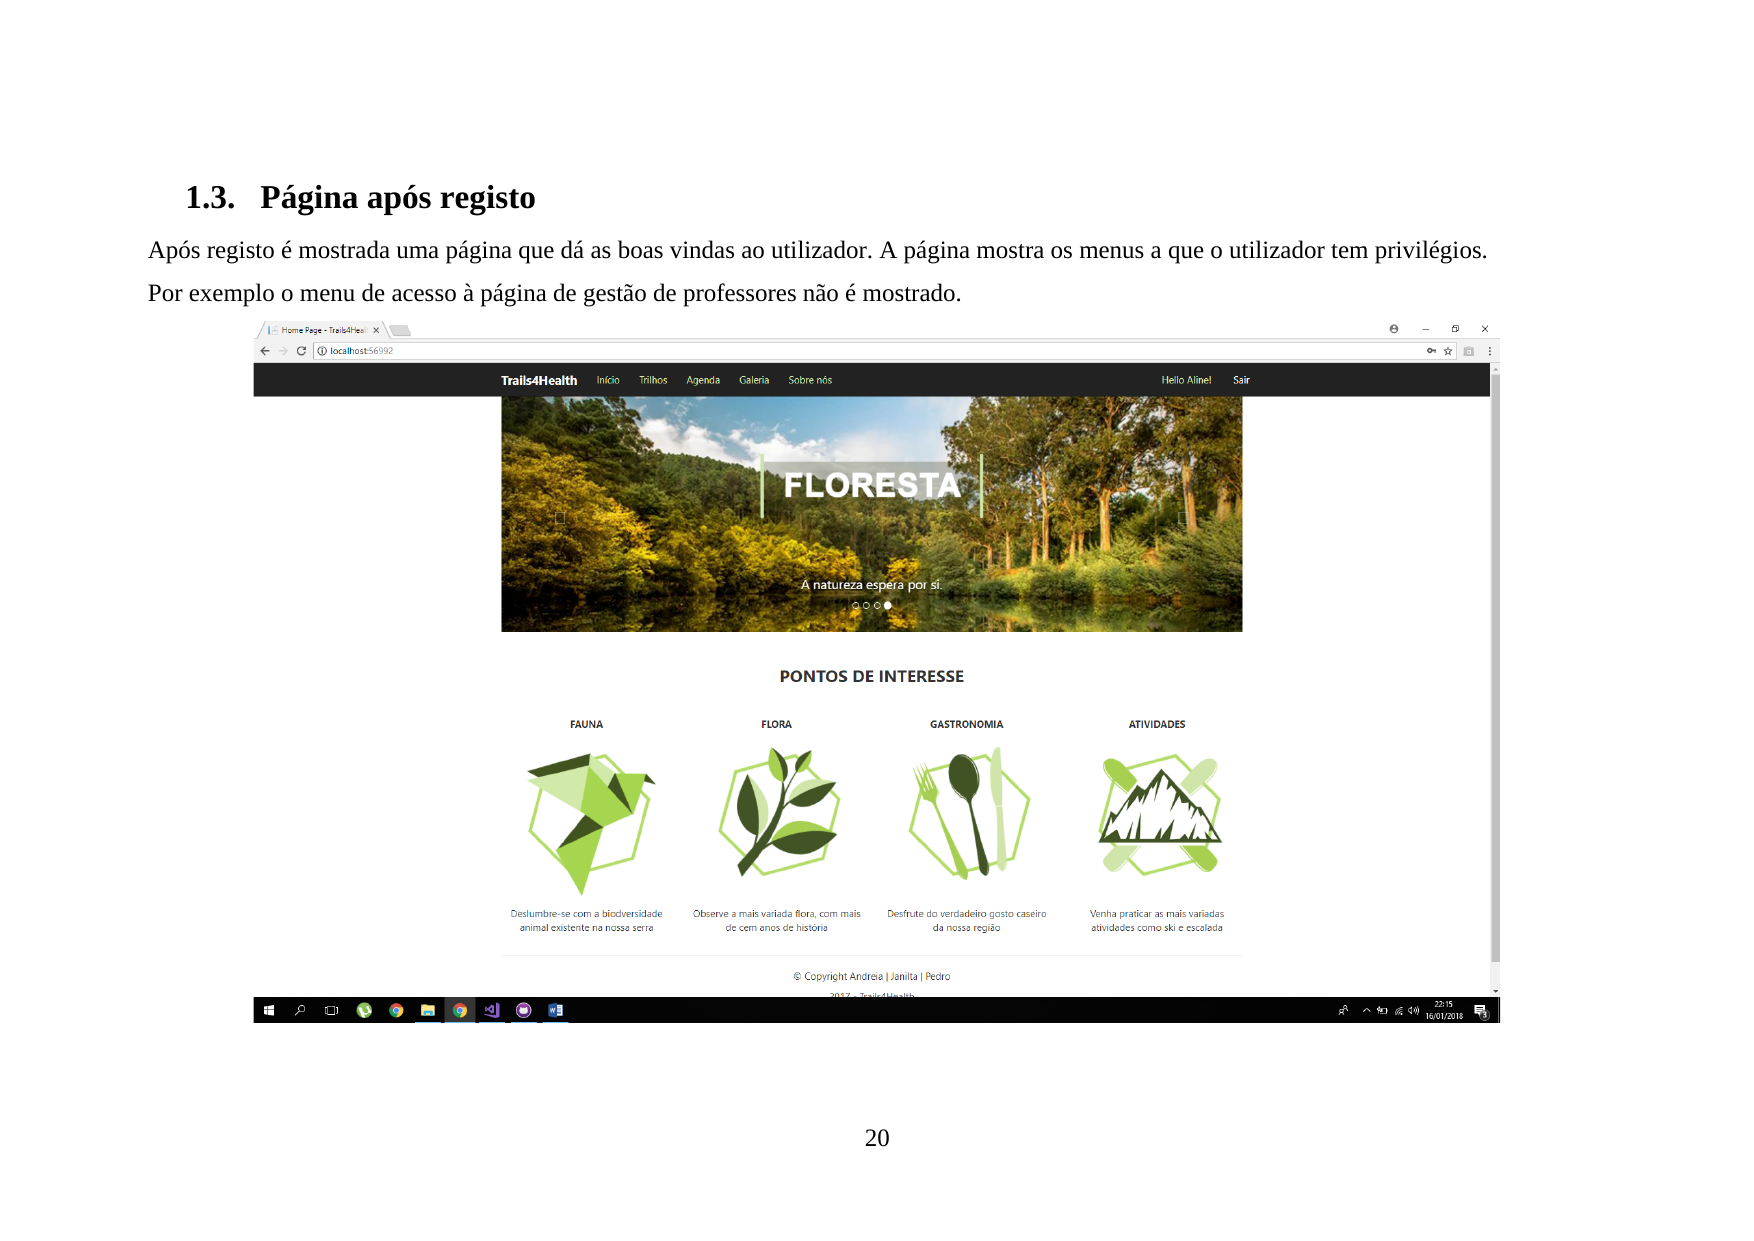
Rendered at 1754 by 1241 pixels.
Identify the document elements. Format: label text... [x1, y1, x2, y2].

subtitle Página após registo [185, 177, 1606, 216]
text Após registo é mostrada uma página que dá as boas vindas ao utilizador. A página mostra os menus a que o utilizador tem privilégios. [148, 235, 1606, 263]
text Por exemplo o menu de acesso à página de gestão de professores não é mostrado. [148, 278, 1606, 307]
picture [253, 321, 1501, 1023]
